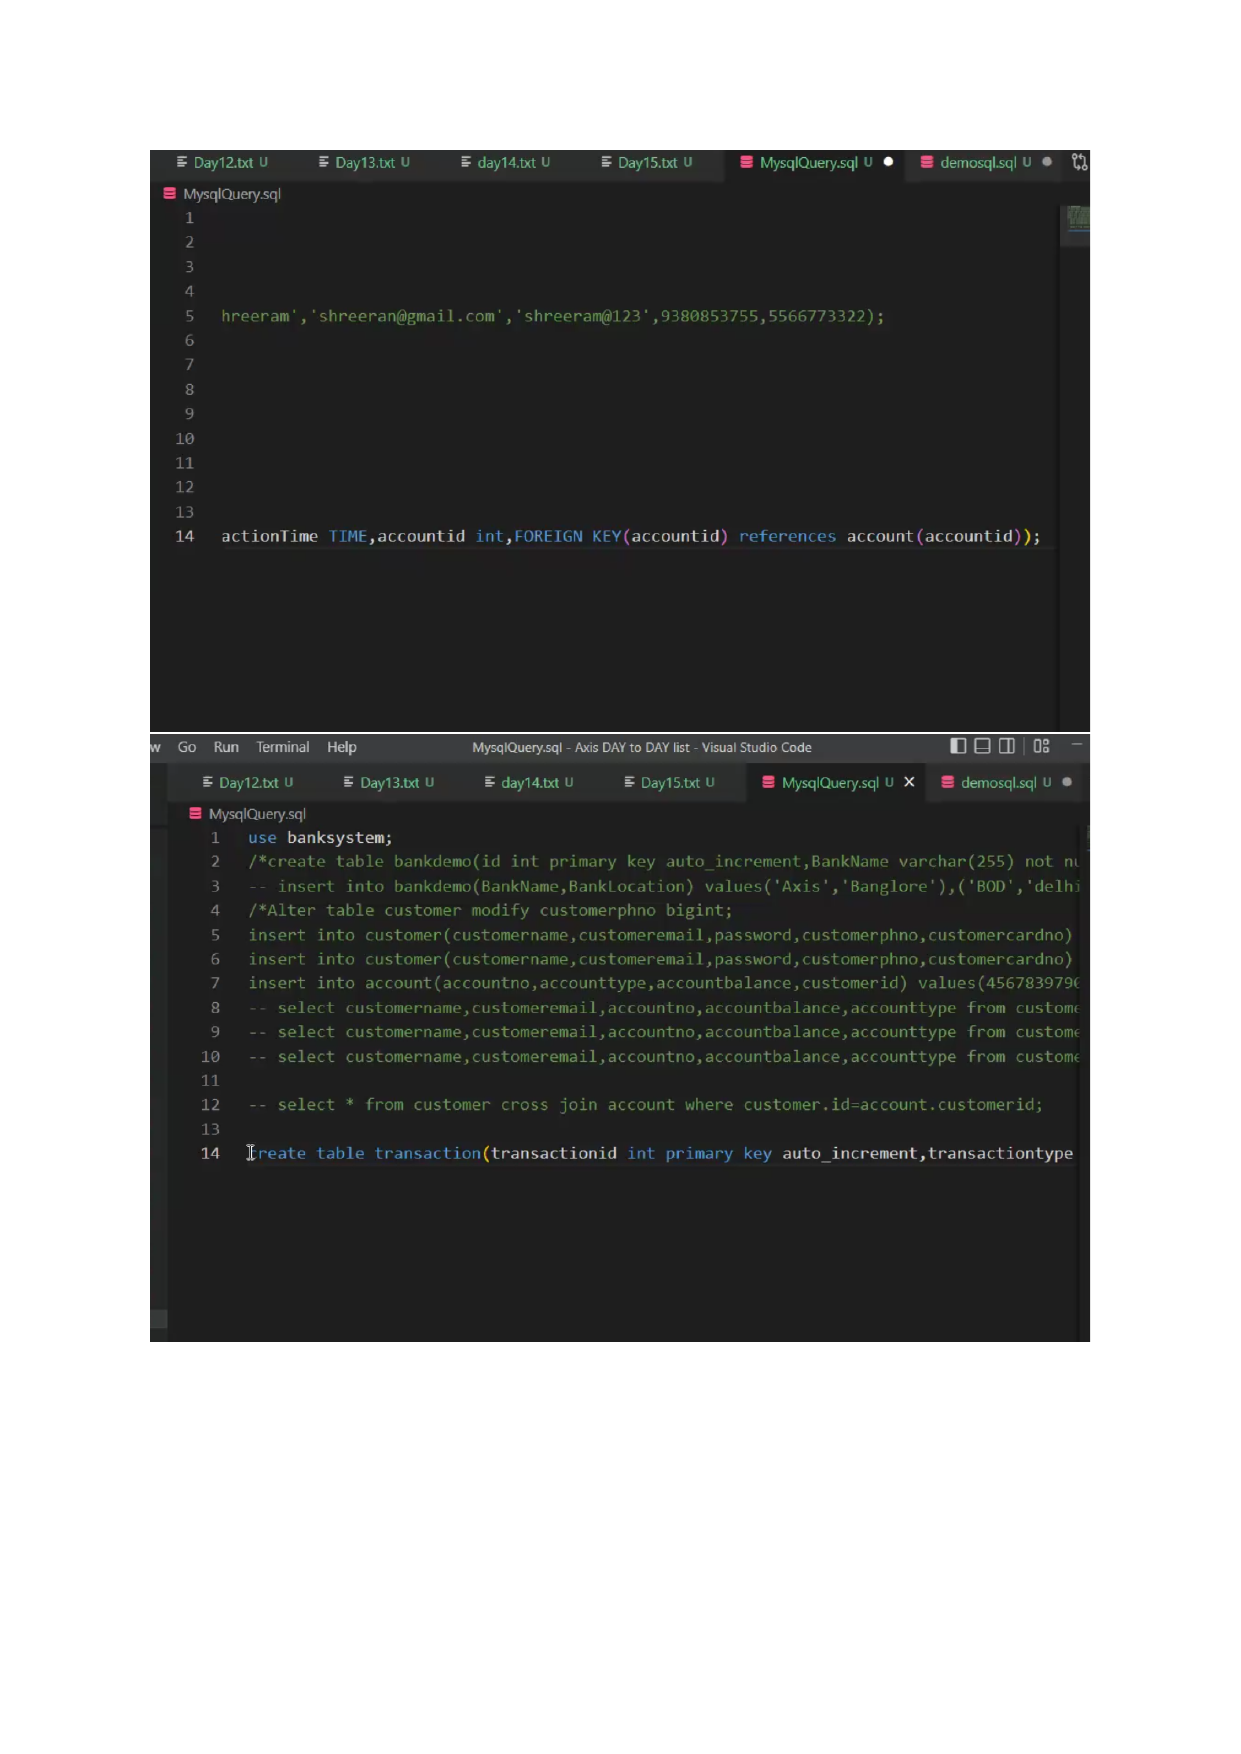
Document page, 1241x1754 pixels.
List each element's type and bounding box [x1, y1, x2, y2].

picture [150, 734, 1091, 1342]
picture [150, 150, 1091, 732]
